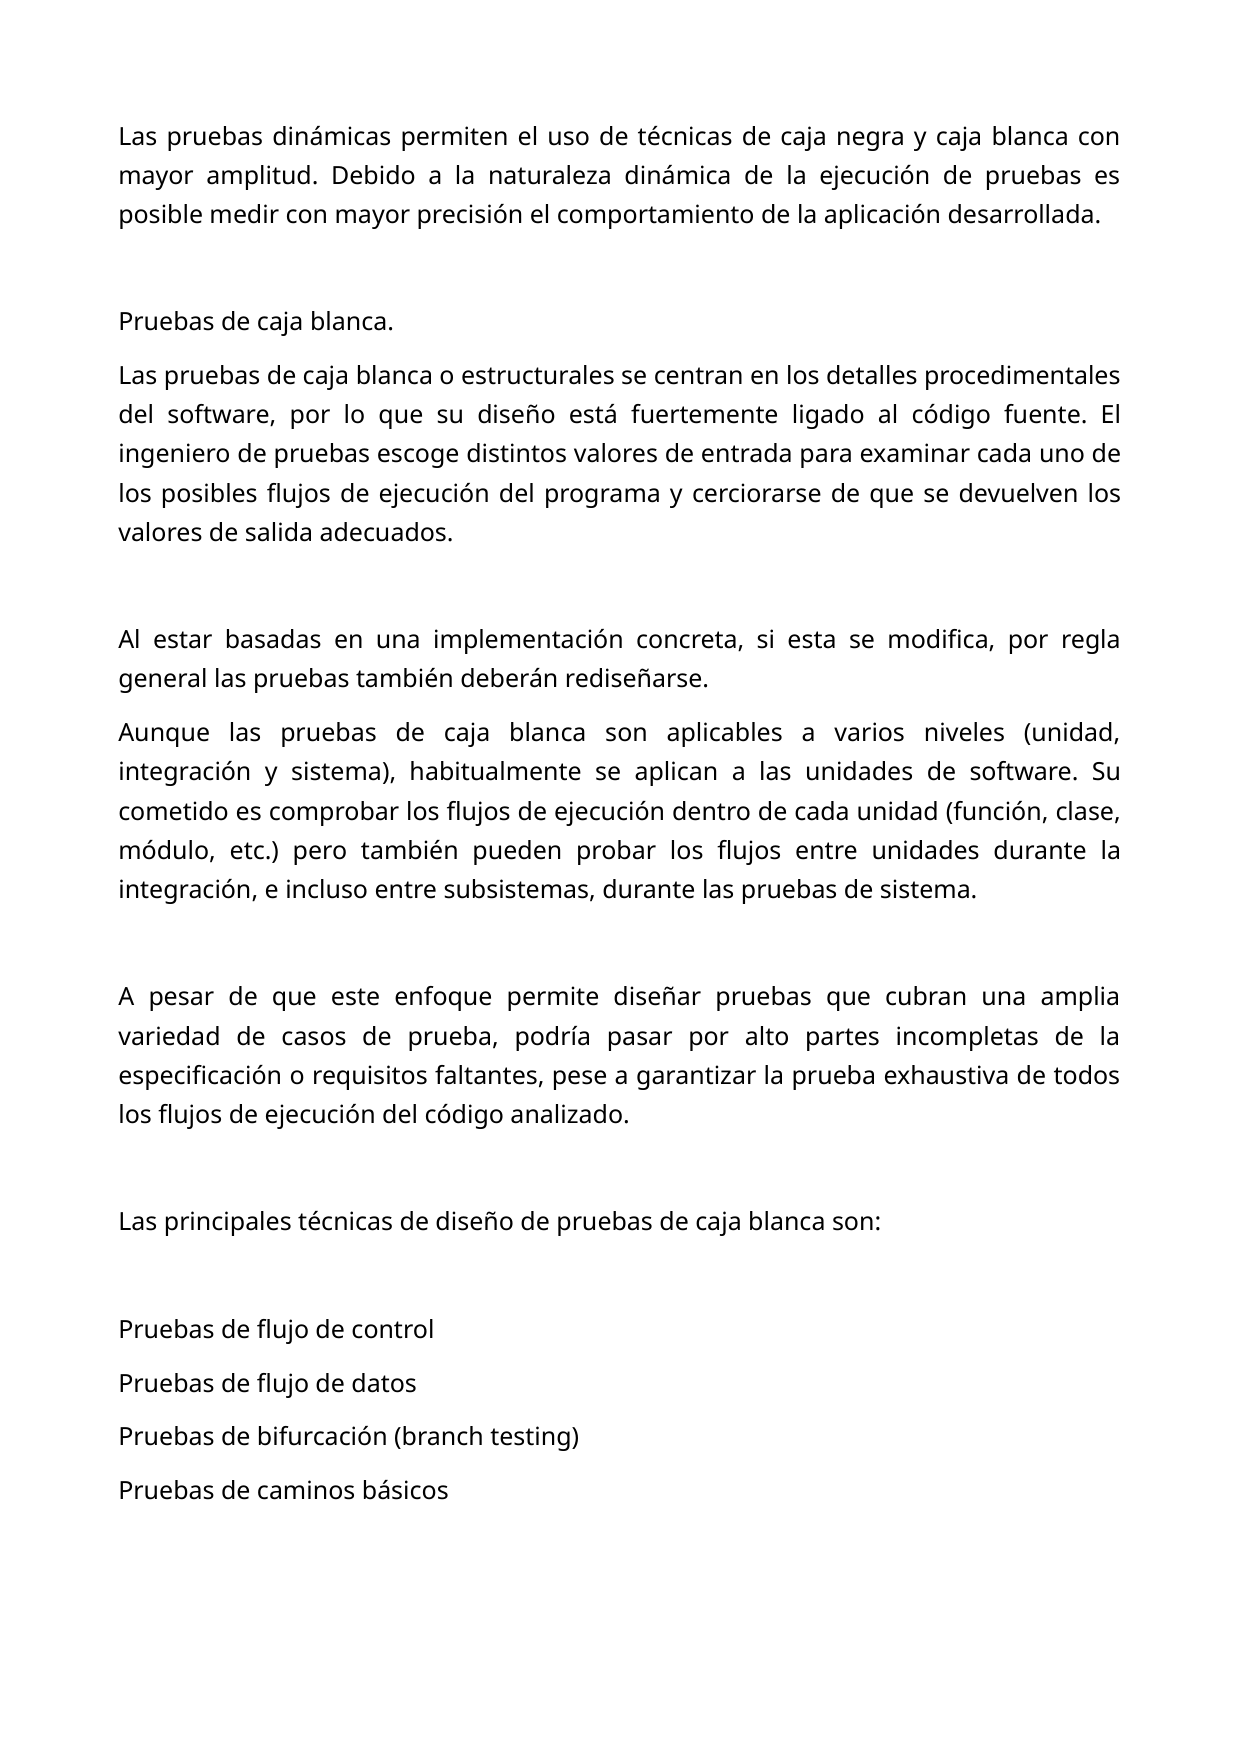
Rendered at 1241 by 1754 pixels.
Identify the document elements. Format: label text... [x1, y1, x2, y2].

text Pruebas de flujo de datos [118, 1365, 1122, 1399]
text Pruebas de caja blanca. [118, 304, 1122, 338]
text Al estar basadas en una implementación concreta, si esta se modifica, por regla general las pruebas también deberán rediseñarse. [118, 622, 1122, 695]
text Pruebas de bifurcación (branch testing) [118, 1419, 1122, 1453]
text Pruebas de caminos básicos [118, 1473, 1122, 1507]
text A pesar de que este enfoque permite diseñar pruebas que cubran una amplia variedad de casos de prueba, podría pasar por alto partes incompletas de la especificación o requisitos faltantes, pese a garantizar la prueba exhaustiva de todos los flujos de ejecución del código analizado. [118, 979, 1122, 1131]
text Las pruebas dinámicas permiten el uso de técnicas de caja negra y caja blanca con mayor amplitud. Debido a la naturaleza dinámica de la ejecución de pruebas es posible medir con mayor precisión el comportamiento de la aplicación desarrollada. [118, 118, 1122, 231]
text Las pruebas de caja blanca o estructurales se centran en los detalles procedimentales del software, por lo que su diseño está fuertemente ligado al código fuente. El ingeniero de pruebas escoge distintos valores de entrada para examinar cada uno de los posibles flujos de ejecución del programa y cerciorarse de que se devuelven los valores de salida adecuados. [118, 358, 1122, 548]
text Las principales técnicas de diseño de pruebas de caja blanca son: [118, 1204, 1122, 1238]
text Aunque las pruebas de caja blanca son aplicables a varios niveles (unidad, integración y sistema), habitualmente se aplican a las unidades de software. Su cometido es comprobar los flujos de ejecución dentro de cada unidad (función, clase, módulo, etc.) pero también pueden probar los flujos entre unidades durante la integración, e incluso entre subsistemas, durante las pruebas de sistema. [118, 715, 1122, 906]
text Pruebas de flujo de control [118, 1311, 1122, 1346]
